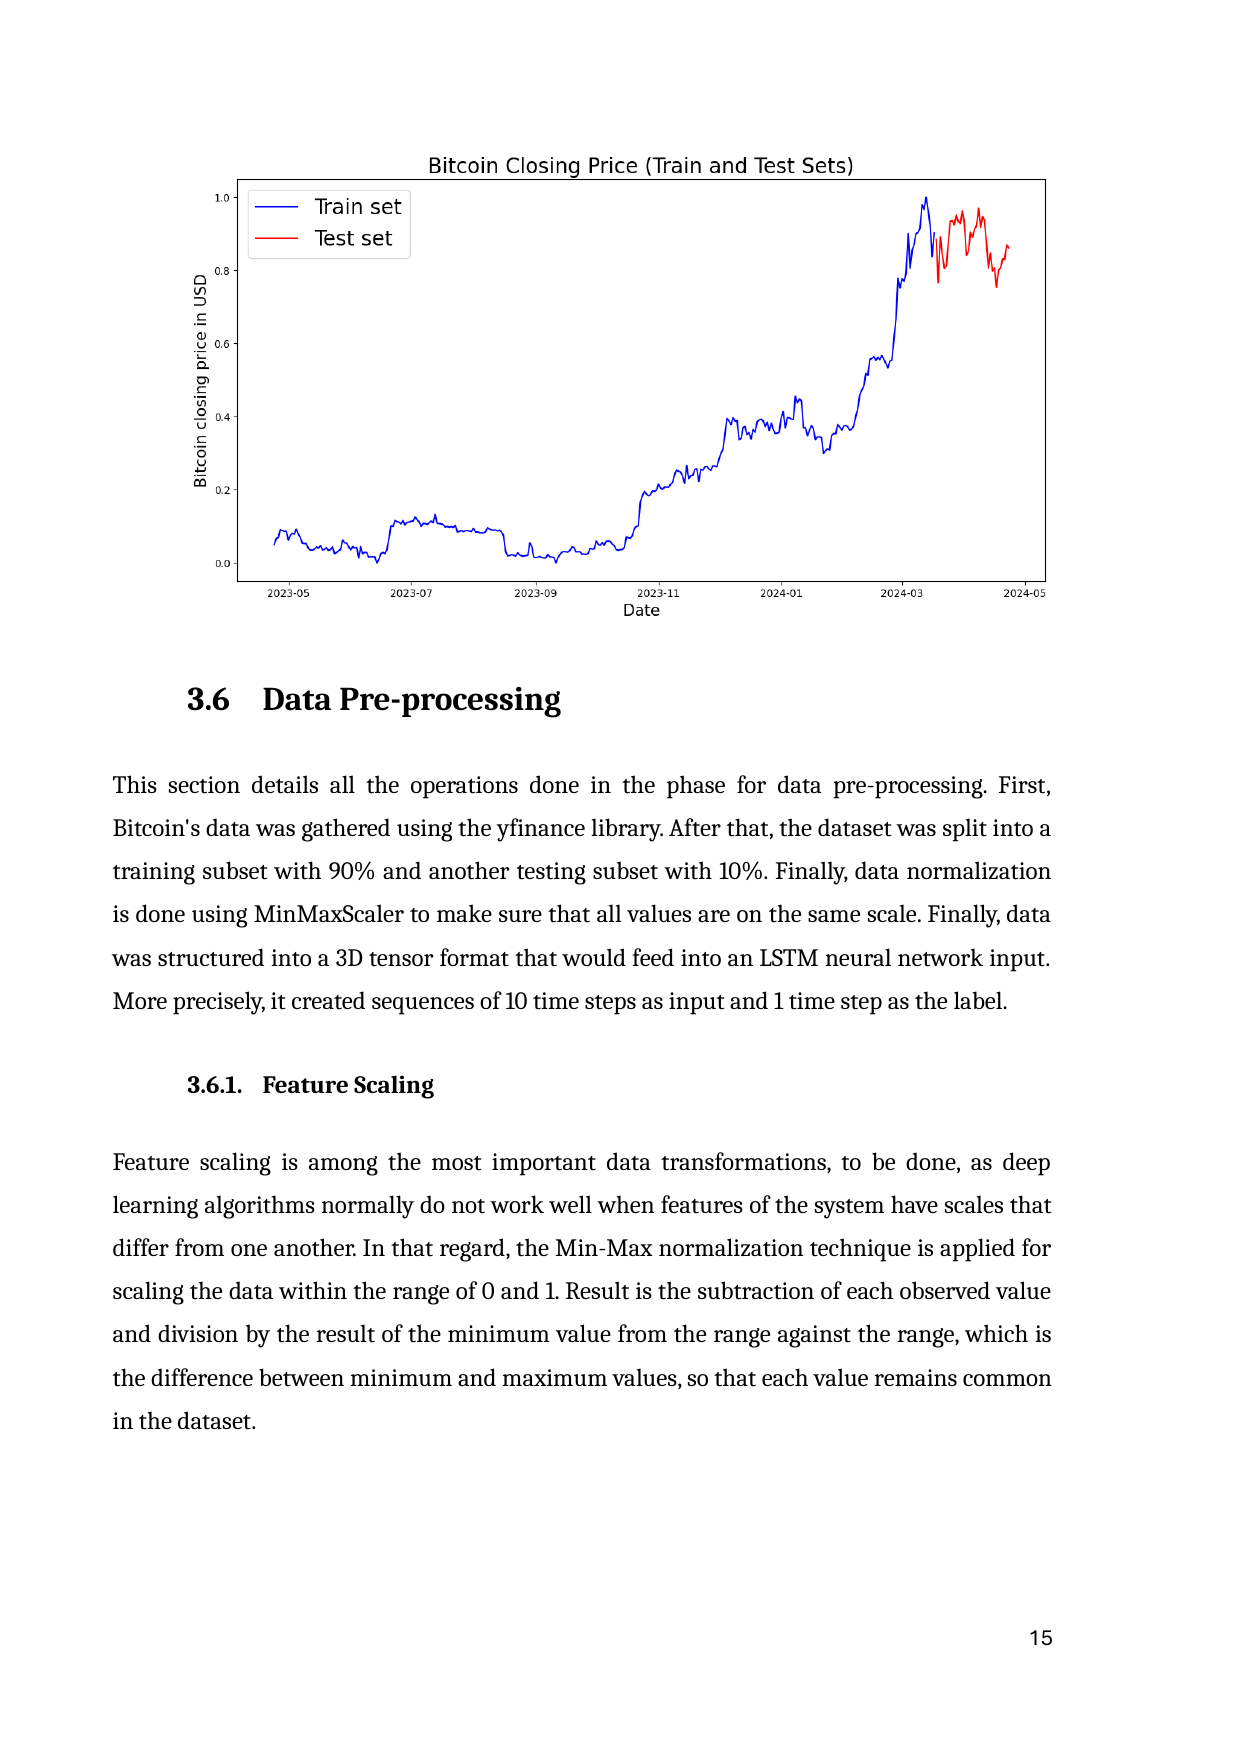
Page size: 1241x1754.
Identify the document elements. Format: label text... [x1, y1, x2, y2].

subtitle Feature Scaling [187, 1071, 1053, 1100]
text Data Pre-processing [187, 680, 1053, 718]
picture [187, 150, 1053, 625]
text Feature scaling is among the most important data transformations, to be done, as deep learning algorithms normally do not work well when features of the system have scales that differ from one another. In that regard, the Min-Max normalization technique is applied for scaling the data within the range of 0 and 1. Result is the subtraction of each observed value and division by the result of the minimum value from the range against the range, which is the difference between minimum and maximum values, so that each value remains common in the dataset. [112, 1148, 1053, 1435]
text This section details all the operations done in the phase for data pre-processing. First, Bitcoin's data was gathered using the yfinance library. After that, the dataset was split into a training subset with 90% and another testing subset with 10%. Finally, data normalization is done using MinMaxScaler to make sure that all values are on the same scale. Finally, data was structured into a 3D tensor format that would feed into an LSTM neural network input. More precisely, it created sequences of 10 time steps as input and 1 time step as the label. [112, 771, 1053, 1015]
